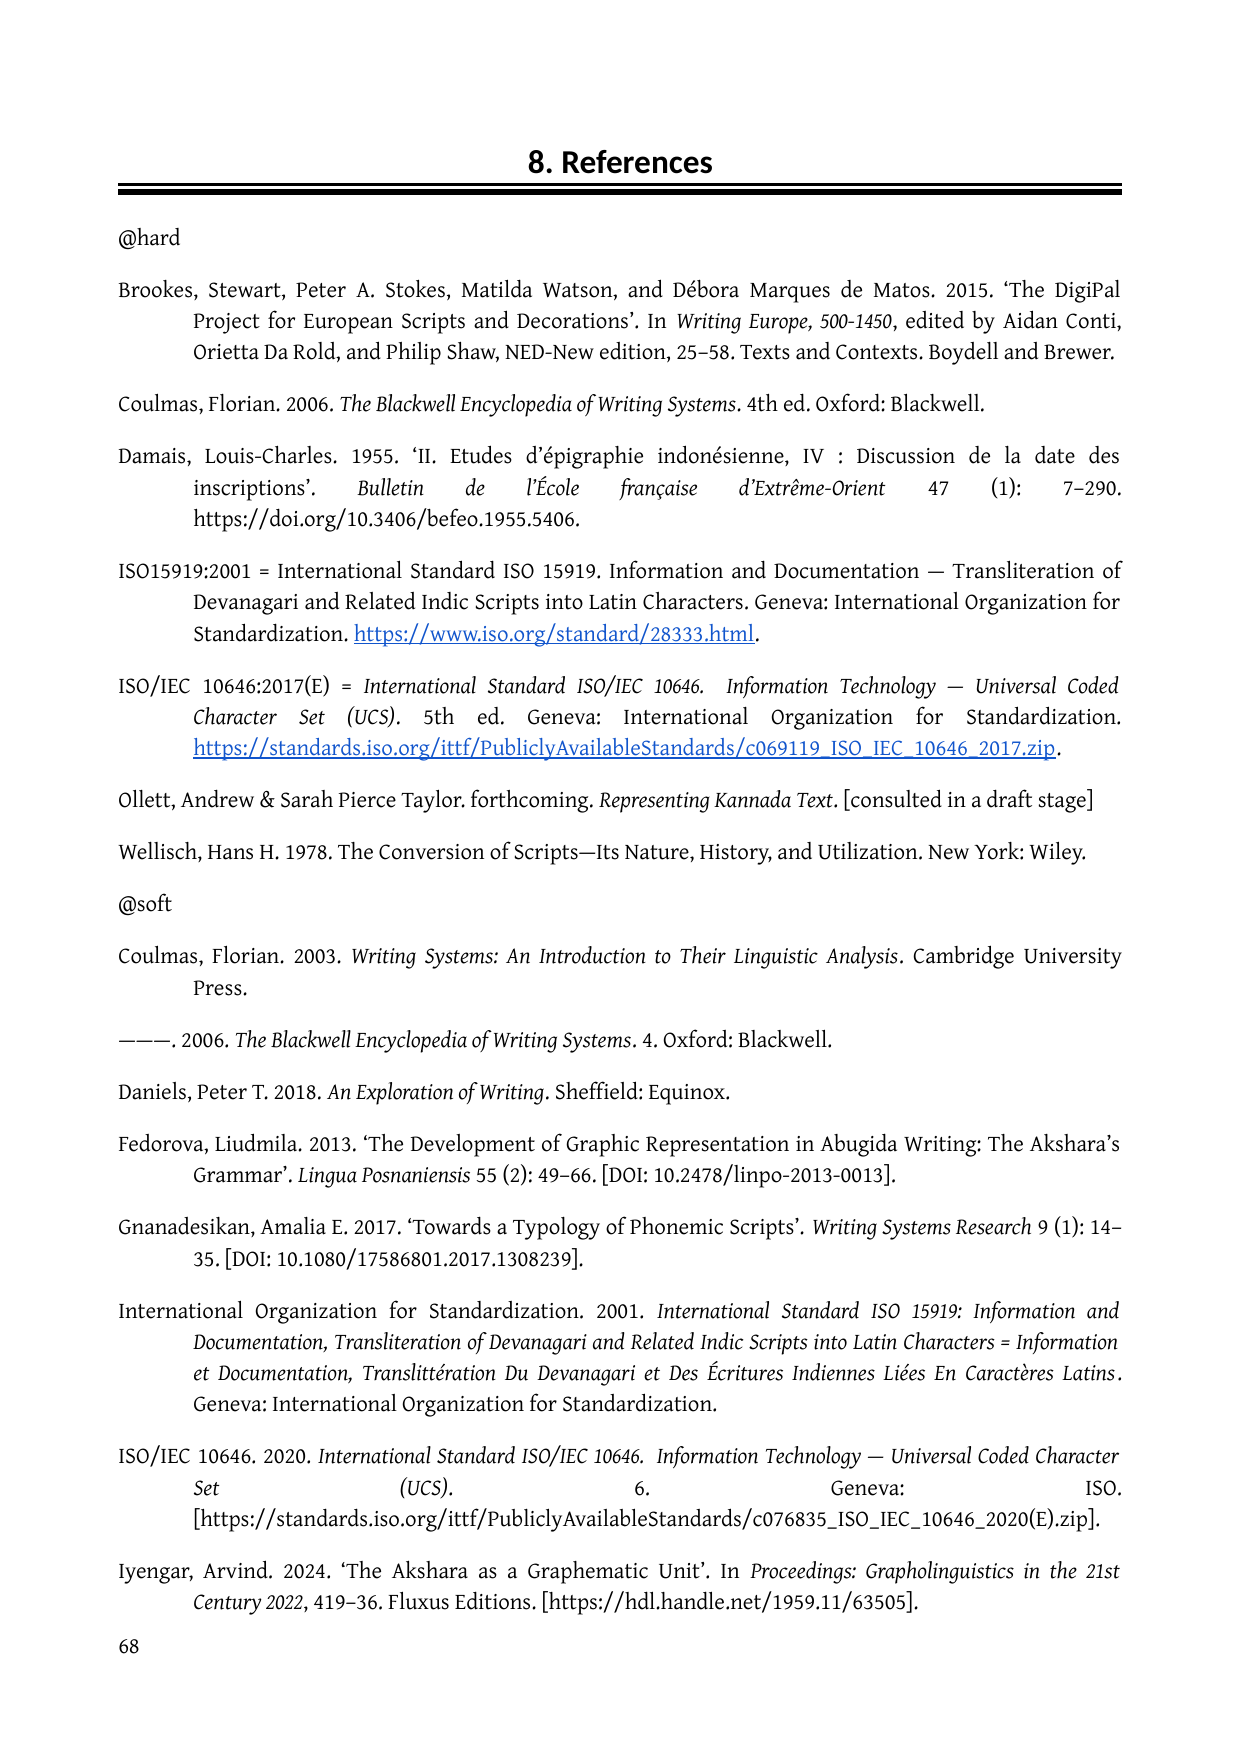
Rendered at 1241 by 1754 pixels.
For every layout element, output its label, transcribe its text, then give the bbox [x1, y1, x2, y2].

text @soft [118, 887, 1122, 918]
text Gnanadesikan, Amalia E. 2017. ‘Towards a Typology of Phonemic Scripts’. Writing Systems Research 9 (1): 14–35. [DOI: 10.1080/17586801.2017.1308239]. [118, 1210, 1122, 1272]
text Iyengar, Arvind. 2024. ‘The Akshara as a Graphematic Unit’. In Proceedings: Grapholinguistics in the 21st Century 2022, 419–36. Fluxus Editions. [https://hdl.handle.net/1959.11/63505]. [118, 1553, 1122, 1616]
text Fedorova, Liudmila. 2013. ‘The Development of Graphic Representation in Abugida Writing: The Akshara’s Grammar’. Lingua Posnaniensis 55 (2): 49–66. [DOI: 10.2478/linpo-2013-0013]. [118, 1126, 1122, 1189]
text ———. 2006. The Blackwell Encyclopedia of Writing Systems. 4. Oxford: Blackwell. [118, 1022, 1122, 1053]
text Wellisch, Hans H. 1978. The Conversion of Scripts—Its Nature, History, and Utilization. New York: Wiley. [118, 835, 1122, 866]
text International Organization for Standardization. 2001. International Standard ISO 15919: Information and Documentation, Transliteration of Devanagari and Related Indic Scripts into Latin Characters = Information et Documentation, Translittération Du Devanagari et Des Écritures Indiennes Liées En Caractères Latins. Geneva: International Organization for Standardization. [118, 1293, 1122, 1418]
text Daniels, Peter T. 2018. An Exploration of Writing. Sheffield: Equinox. [118, 1074, 1122, 1106]
text ISO/IEC 10646:2017(E) = International Standard ISO/IEC 10646. Information Technology — Universal Coded Character Set (UCS). 5th ed. Geneva: International Organization for Standardization. https://standards.iso.org/ittf/PubliclyAvailableStandards/c069119_ISO_IEC_10646_2017.zip. [118, 668, 1122, 762]
text Brookes, Stewart, Peter A. Stokes, Matilda Watson, and Débora Marques de Matos. 2015. ‘The DigiPal Project for European Scripts and Decorations’. In Writing Europe, 500-1450, edited by Aidan Conti, Orietta Da Rold, and Philip Shaw, NED-New edition, 25–58. Texts and Contexts. Boydell and Brewer. [118, 272, 1122, 366]
text ISO15919:2001 = International Standard ISO 15919. Information and Documentation — Transliteration of Devanagari and Related Indic Scripts into Latin Characters. Geneva: International Organization for Standardization. https://www.iso.org/standard/28333.html. [118, 553, 1122, 647]
text Coulmas, Florian. 2006. The Blackwell Encyclopedia of Writing Systems. 4th ed. Oxford: Blackwell. [118, 387, 1122, 418]
text @hard [118, 220, 1122, 251]
text Ollett, Andrew & Sarah Pierce Taylor. forthcoming. Representing Kannada Text. [consulted in a draft stage] [118, 783, 1122, 814]
text Damais, Louis-Charles. 1955. ‘II. Etudes d’épigraphie indonésienne, IV : Discussion de la date des inscriptions’. Bulletin de l’École française d’Extrême-Orient 47 (1): 7–290. https://doi.org/10.3406/befeo.1955.5406. [118, 439, 1122, 533]
text ISO/IEC 10646. 2020. International Standard ISO/IEC 10646. Information Technology — Universal Coded Character Set (UCS). 6. Geneva: ISO. [https://standards.iso.org/ittf/PubliclyAvailableStandards/c076835_ISO_IEC_10646_2020(E).zip]. [118, 1439, 1122, 1533]
text Coulmas, Florian. 2003. Writing Systems: An Introduction to Their Linguistic Analysis. Cambridge University Press. [118, 939, 1122, 1001]
subtitle References [118, 143, 1122, 183]
